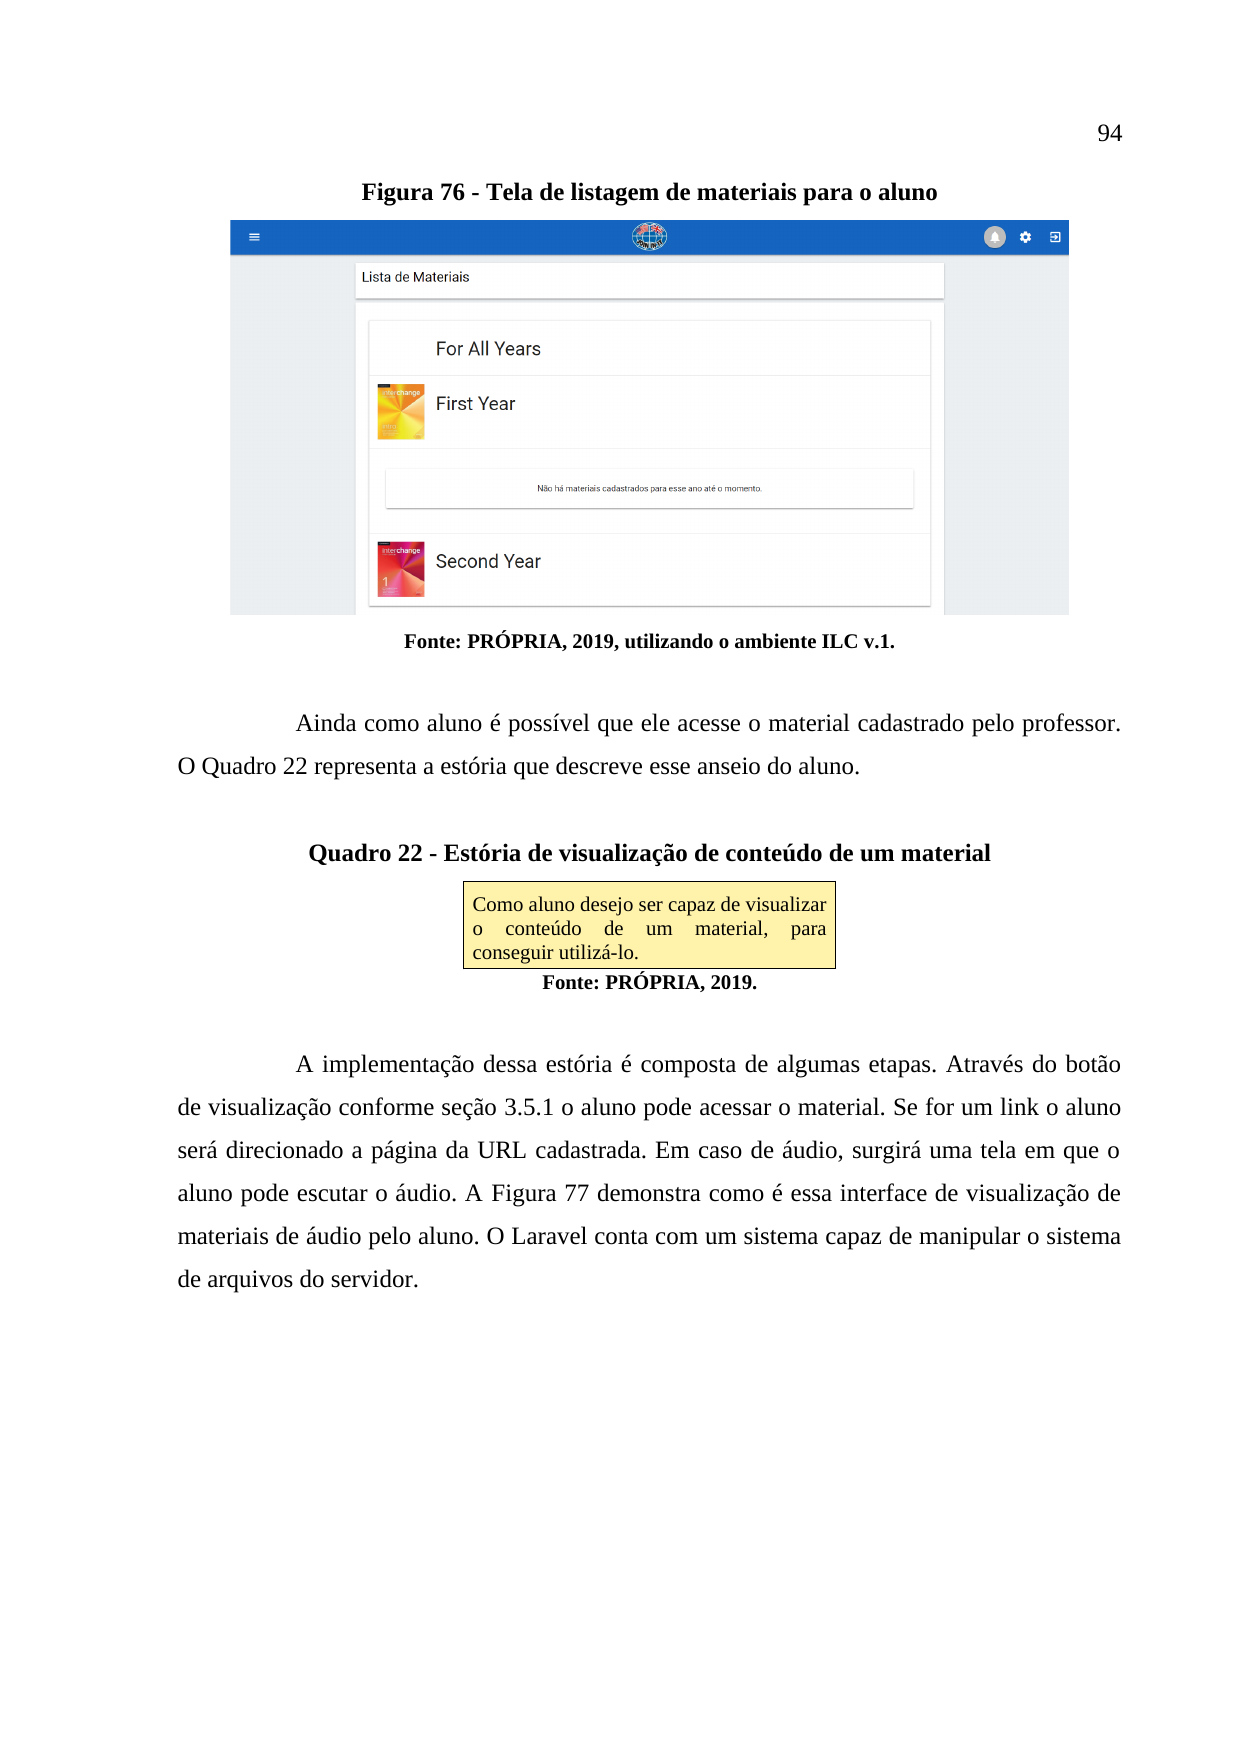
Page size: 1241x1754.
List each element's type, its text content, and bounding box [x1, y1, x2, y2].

text Como aluno desejo ser capaz de visualizar o conteúdo de um material, para conseguir utilizá-lo. [464, 882, 835, 968]
text A implementação dessa estória é composta de algumas etapas. Através do botão de visualização conforme seção 3.5.1 o aluno pode acessar o material. Se for um link o aluno será direcionado a página da URL cadastrada. Em caso de áudio, surgirá uma tela em que o aluno pode escutar o áudio. A Figura 77 demonstra como é essa interface de visualização de materiais de áudio pelo aluno. O Laravel conta com um sistema capaz de manipular o sistema de arquivos do servidor. [177, 1049, 1122, 1293]
text Fonte: PRÓPRIA, 2019. [177, 969, 1122, 994]
text Fonte: PRÓPRIA, 2019, utilizando o ambiente ILC v.1. [177, 629, 1122, 653]
picture [230, 220, 1069, 615]
text Ainda como aluno é possível que ele acesse o material cadastrado pelo professor. O Quadro 22 representa a estória que descreve esse anseio do aluno. [177, 708, 1122, 780]
